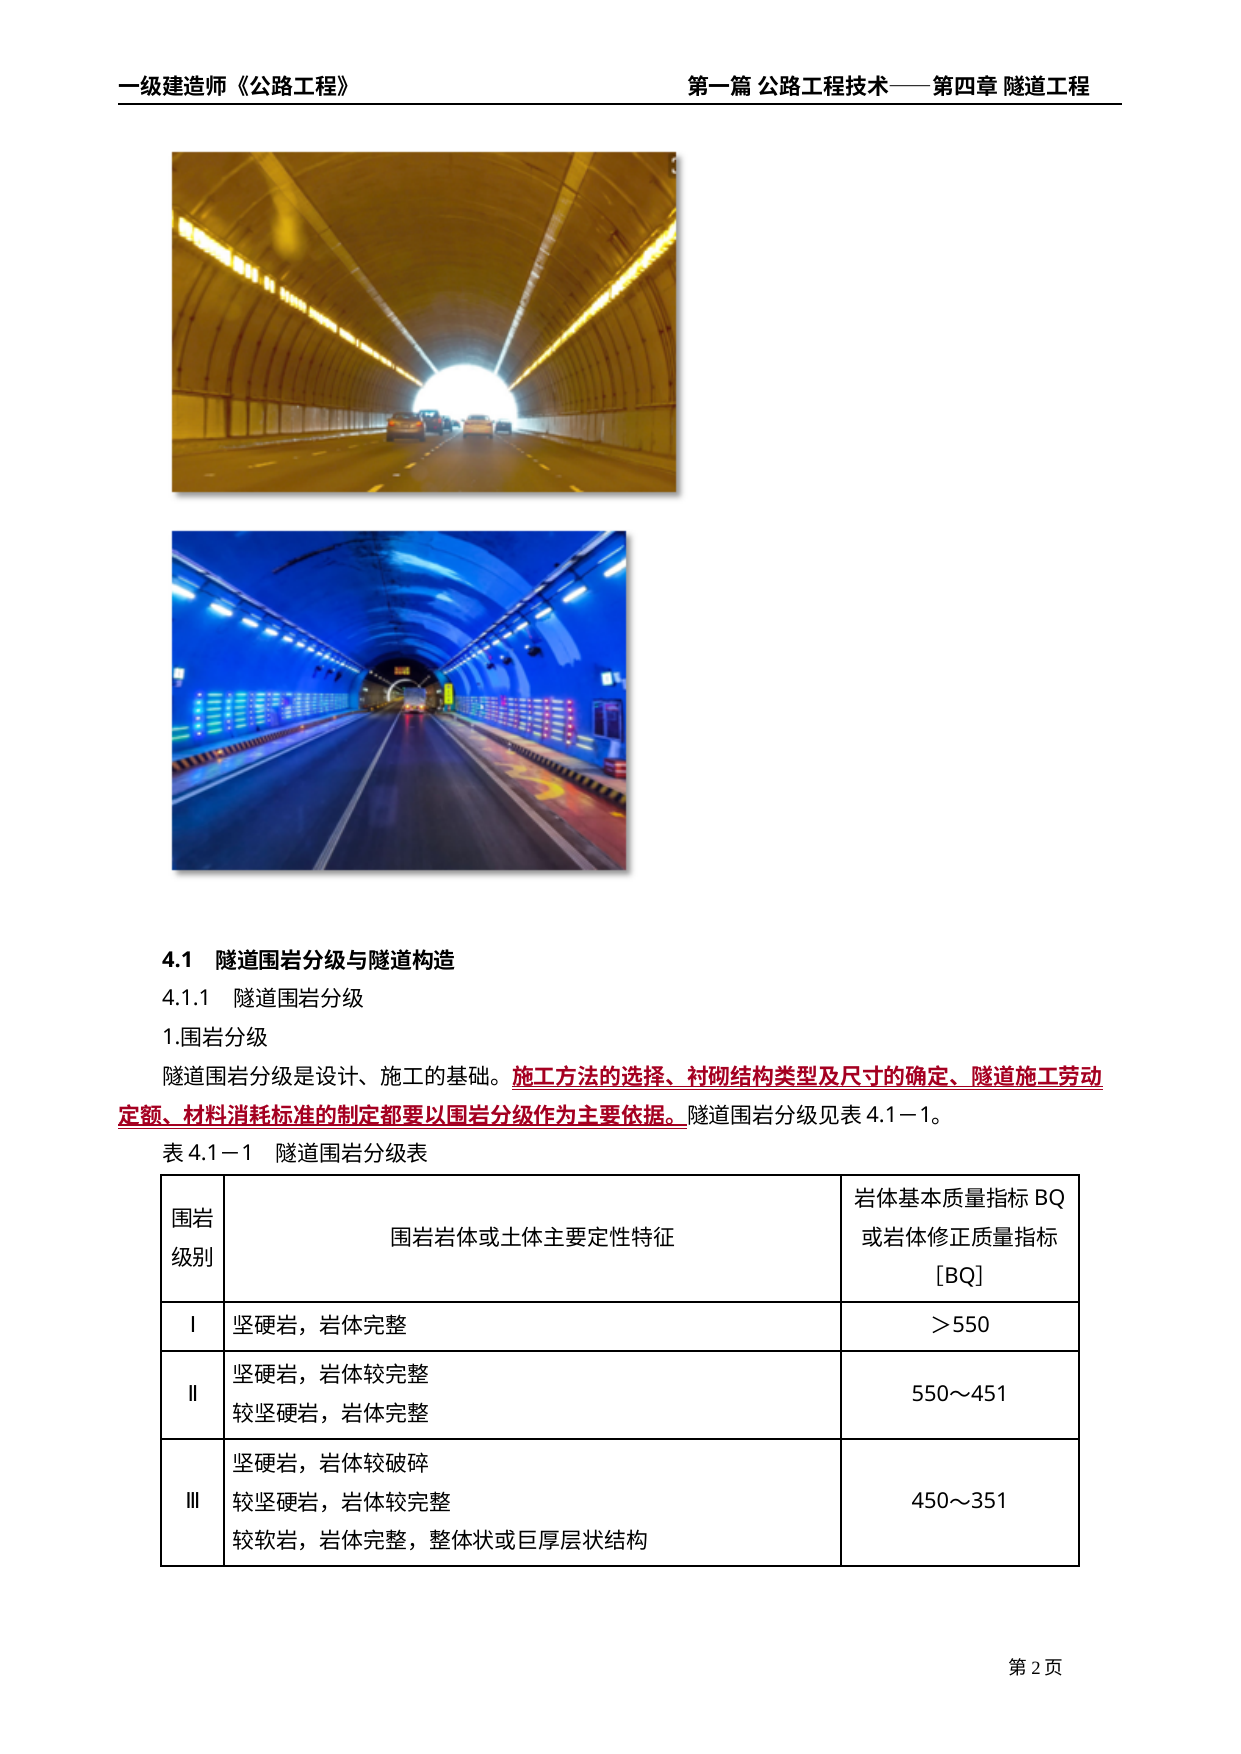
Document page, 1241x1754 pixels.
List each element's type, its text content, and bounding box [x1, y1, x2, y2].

table_cell 坚硬岩，岩体较破碎 较坚硬岩，岩体较完整 较软岩，岩体完整，整体状或巨厚层状结构 [225, 1440, 840, 1565]
table_header 围岩级别 [162, 1176, 223, 1301]
table_cell 550～451 [842, 1352, 1078, 1438]
table_cell 450～351 [842, 1440, 1078, 1565]
table_cell ＞550 [842, 1303, 1078, 1350]
picture [166, 146, 692, 508]
text 表4.1－1 隧道围岩分级表 [118, 1135, 1122, 1169]
table_cell Ⅰ [162, 1303, 223, 1350]
table_header 围岩岩体或土体主要定性特征 [225, 1176, 840, 1301]
table_header 岩体基本质量指标BQ或岩体修正质量指标［BQ］ [842, 1176, 1078, 1301]
table_cell Ⅱ [162, 1352, 223, 1438]
text 4.1.1 隧道围岩分级 [118, 980, 1122, 1014]
table_cell 坚硬岩，岩体完整 [225, 1303, 840, 1350]
table_cell 坚硬岩，岩体较完整 较坚硬岩，岩体完整 [225, 1352, 840, 1438]
text 4.1 隧道围岩分级与隧道构造 [118, 942, 1122, 976]
table_cell Ⅲ [162, 1440, 223, 1565]
picture [166, 525, 642, 886]
text 1.围岩分级 [118, 1019, 1122, 1053]
text 隧道围岩分级是设计、施工的基础。施工方法的选择、衬砌结构类型及尺寸的确定、隧道施工劳动定额、材料消耗标准的制定都要以围岩分级作为主要依据。隧道围岩分级见表4.1－1。 [118, 1058, 1122, 1131]
